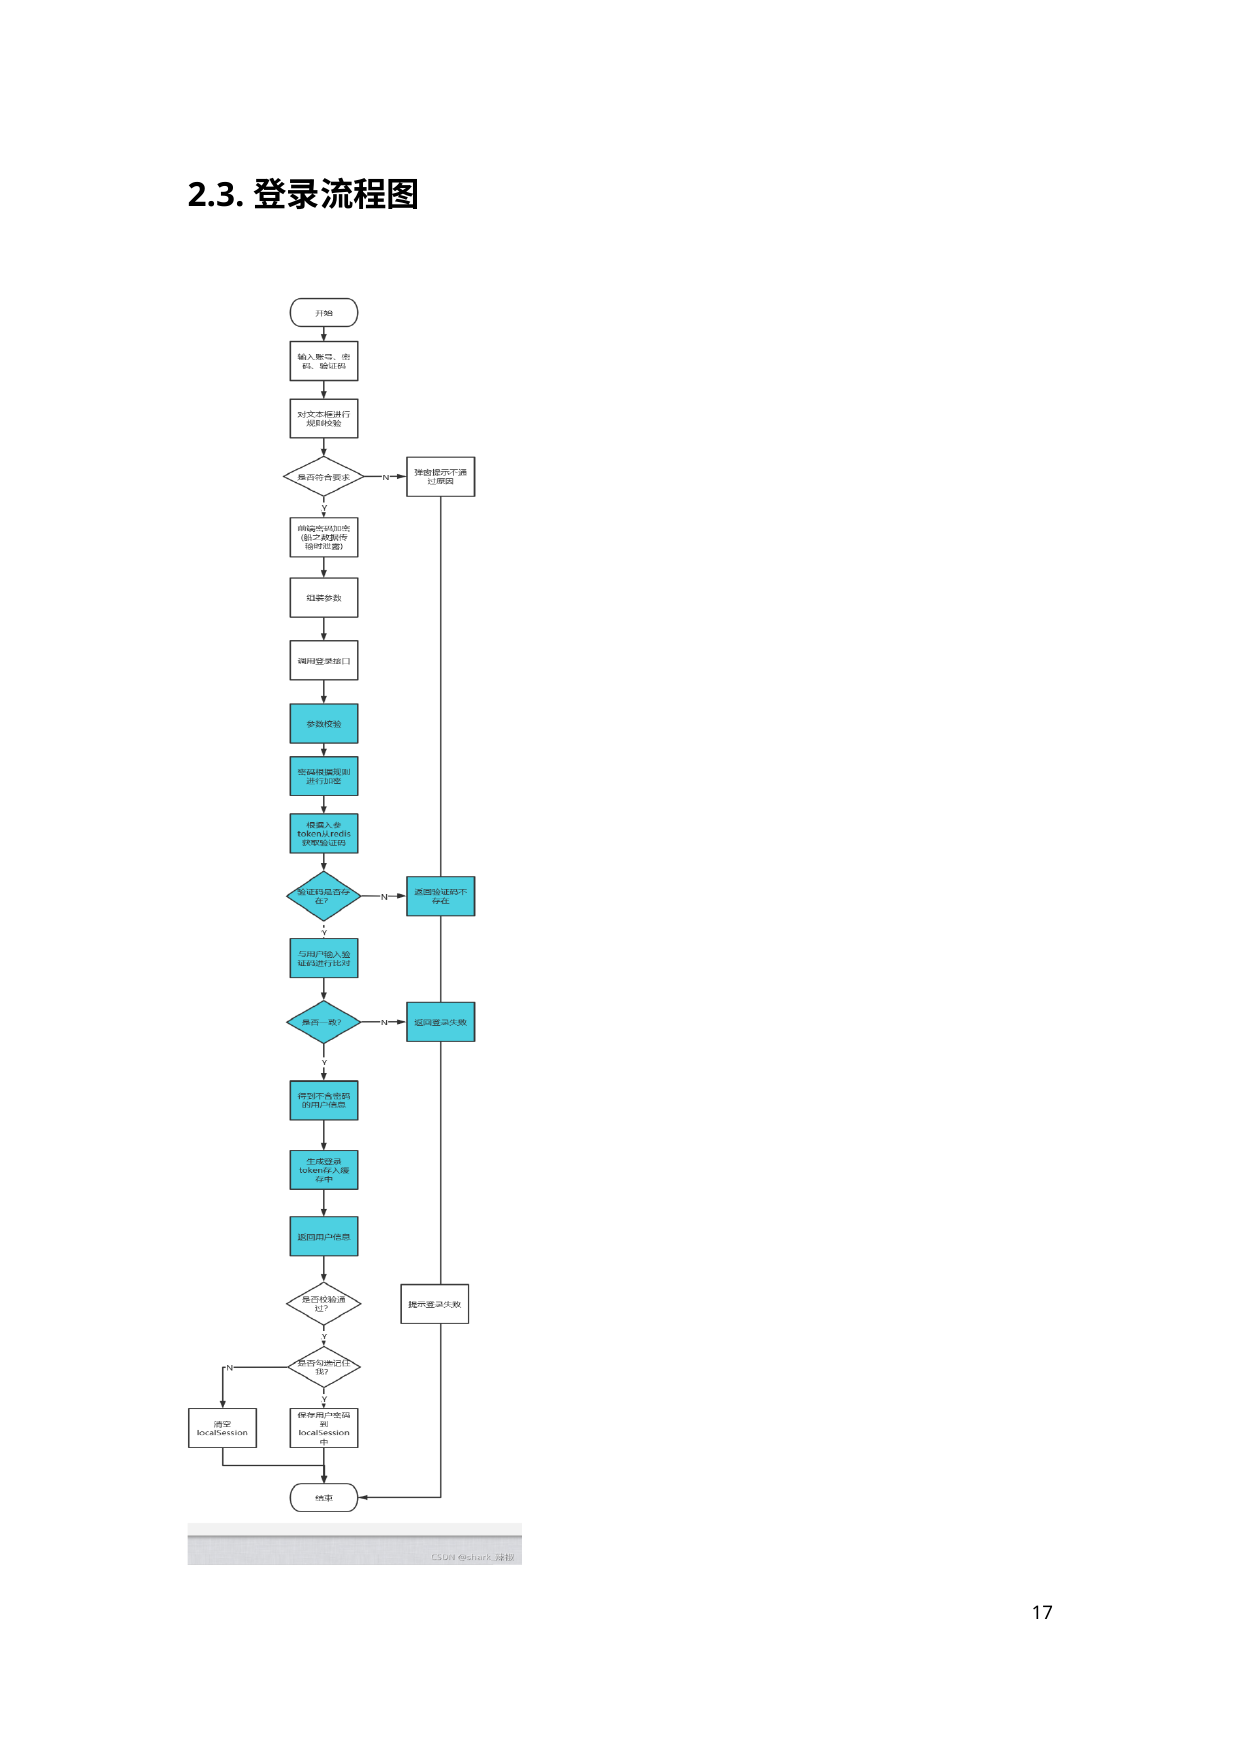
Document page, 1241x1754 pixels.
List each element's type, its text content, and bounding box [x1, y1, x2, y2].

picture [187, 287, 522, 1565]
subtitle 2.3. 登录流程图 [187, 160, 1053, 225]
